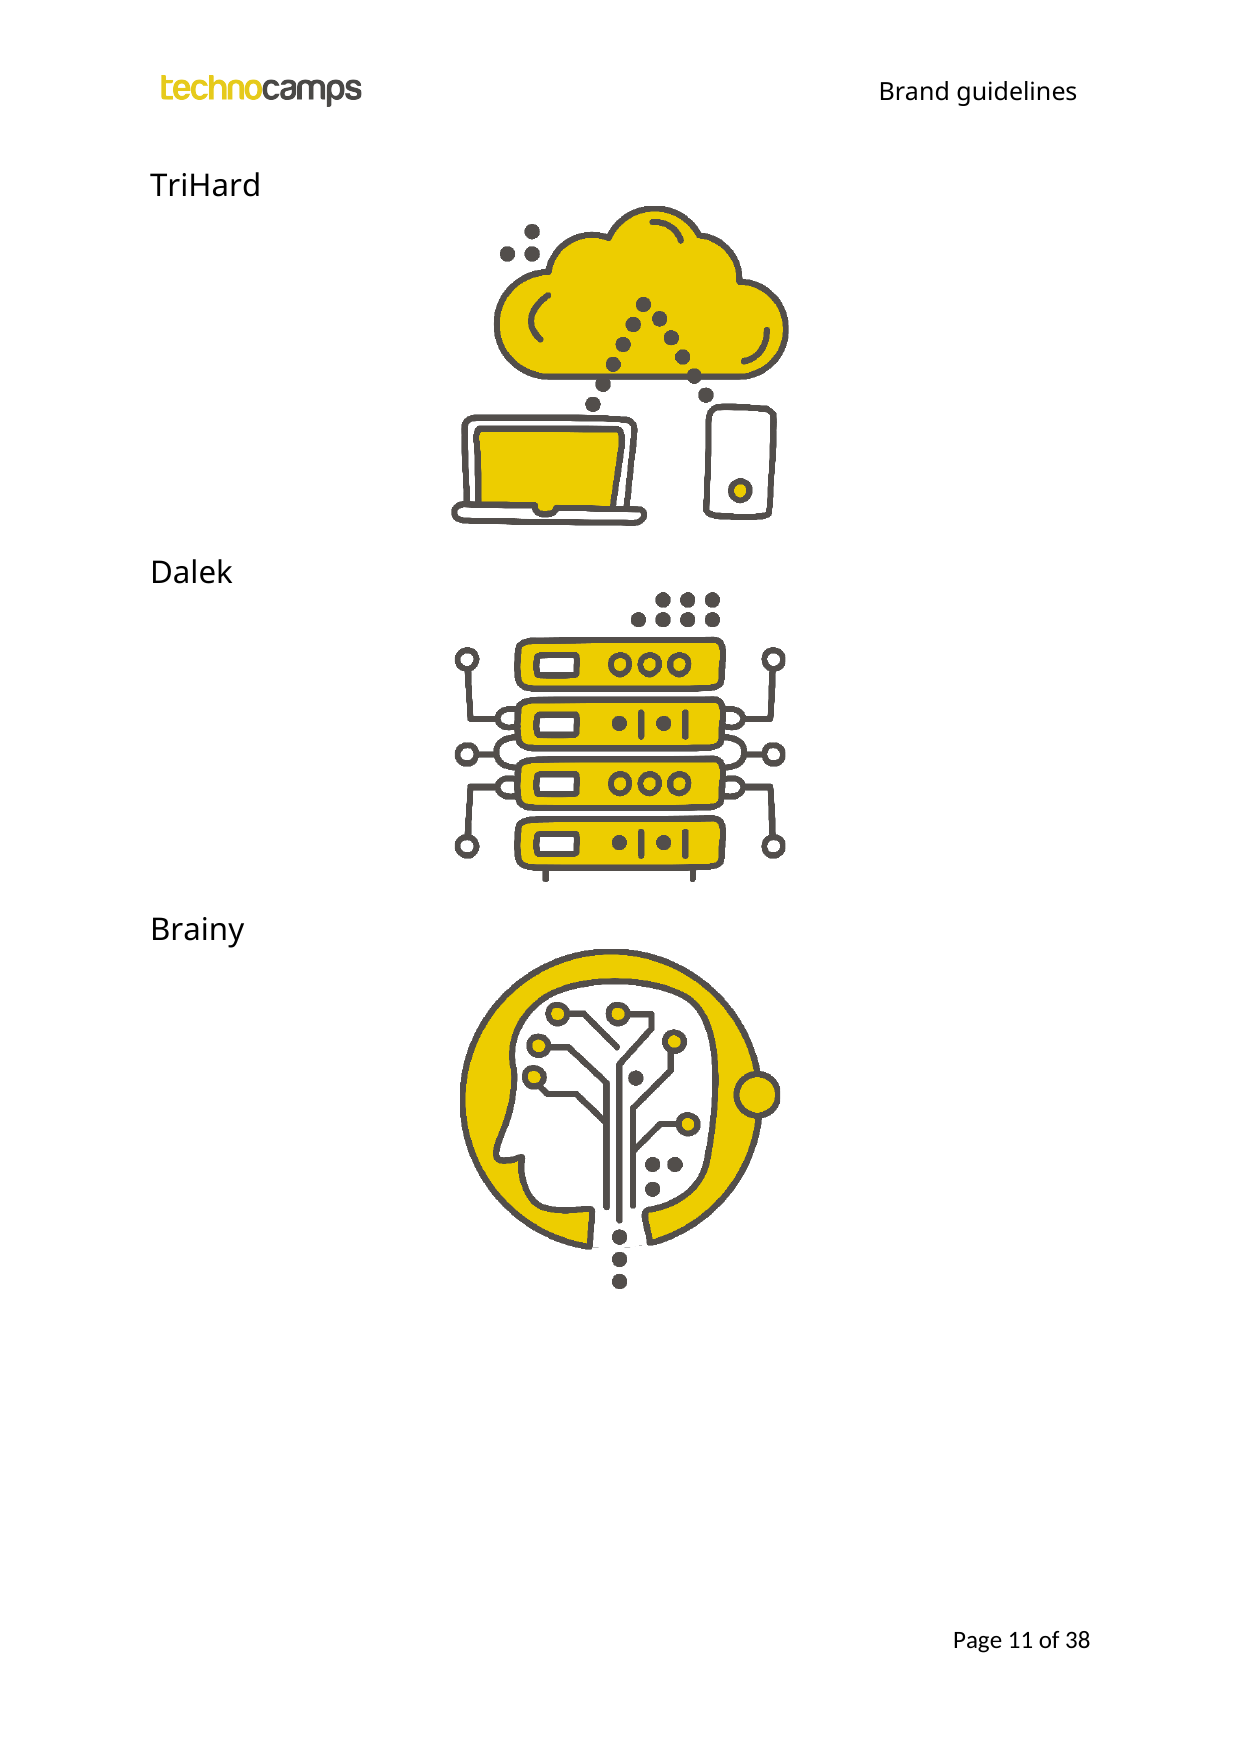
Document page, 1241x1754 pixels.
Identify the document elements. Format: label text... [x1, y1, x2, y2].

picture [454, 592, 786, 882]
picture [460, 949, 781, 1289]
subtitle Brainy [150, 906, 1090, 949]
subtitle Dalek [150, 550, 1090, 593]
subtitle TriHard [150, 163, 1090, 206]
picture [161, 75, 362, 107]
picture [451, 206, 789, 526]
